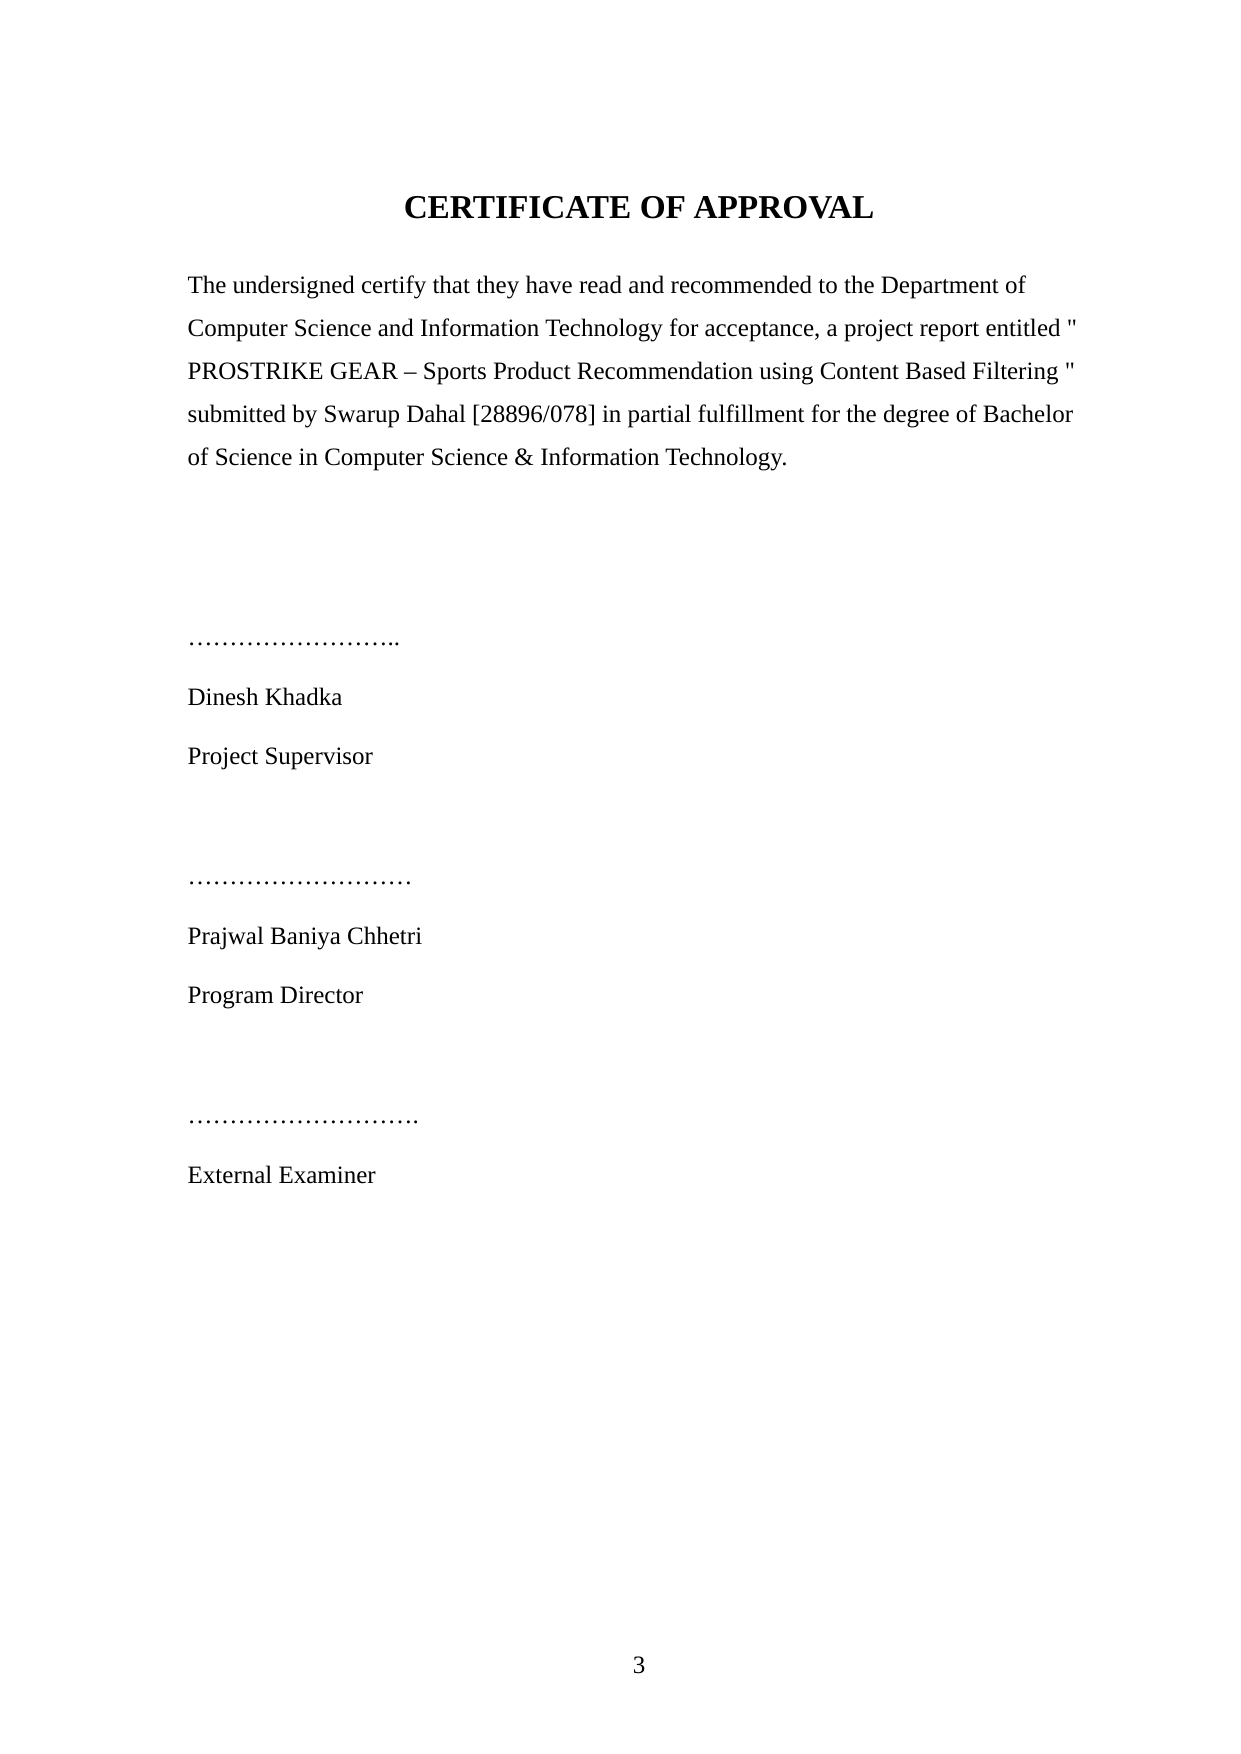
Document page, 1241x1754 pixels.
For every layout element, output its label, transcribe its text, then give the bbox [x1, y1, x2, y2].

subtitle CERTIFICATE OF APPROVAL [187, 187, 1090, 226]
text Project Supervisor [187, 741, 1090, 770]
text …………………….. [187, 622, 1090, 651]
text The undersigned certify that they have read and recommended to the Department of Computer Science and Information Technology for acceptance, a project report entitled " PROSTRIKE GEAR – Sports Product Recommendation using Content Based Filtering " submitted by Swarup Dahal [28896/078] in partial fulfillment for the degree of Bachelor of Science in Computer Science & Information Technology. [187, 270, 1090, 471]
text External Examiner [187, 1160, 1090, 1189]
text ………………………. [187, 1100, 1090, 1129]
text Program Director [187, 981, 1090, 1009]
text Dinesh Khadka [187, 682, 1090, 710]
text Prajwal Baniya Chhetri [187, 921, 1090, 949]
text ……………………… [187, 861, 1090, 890]
